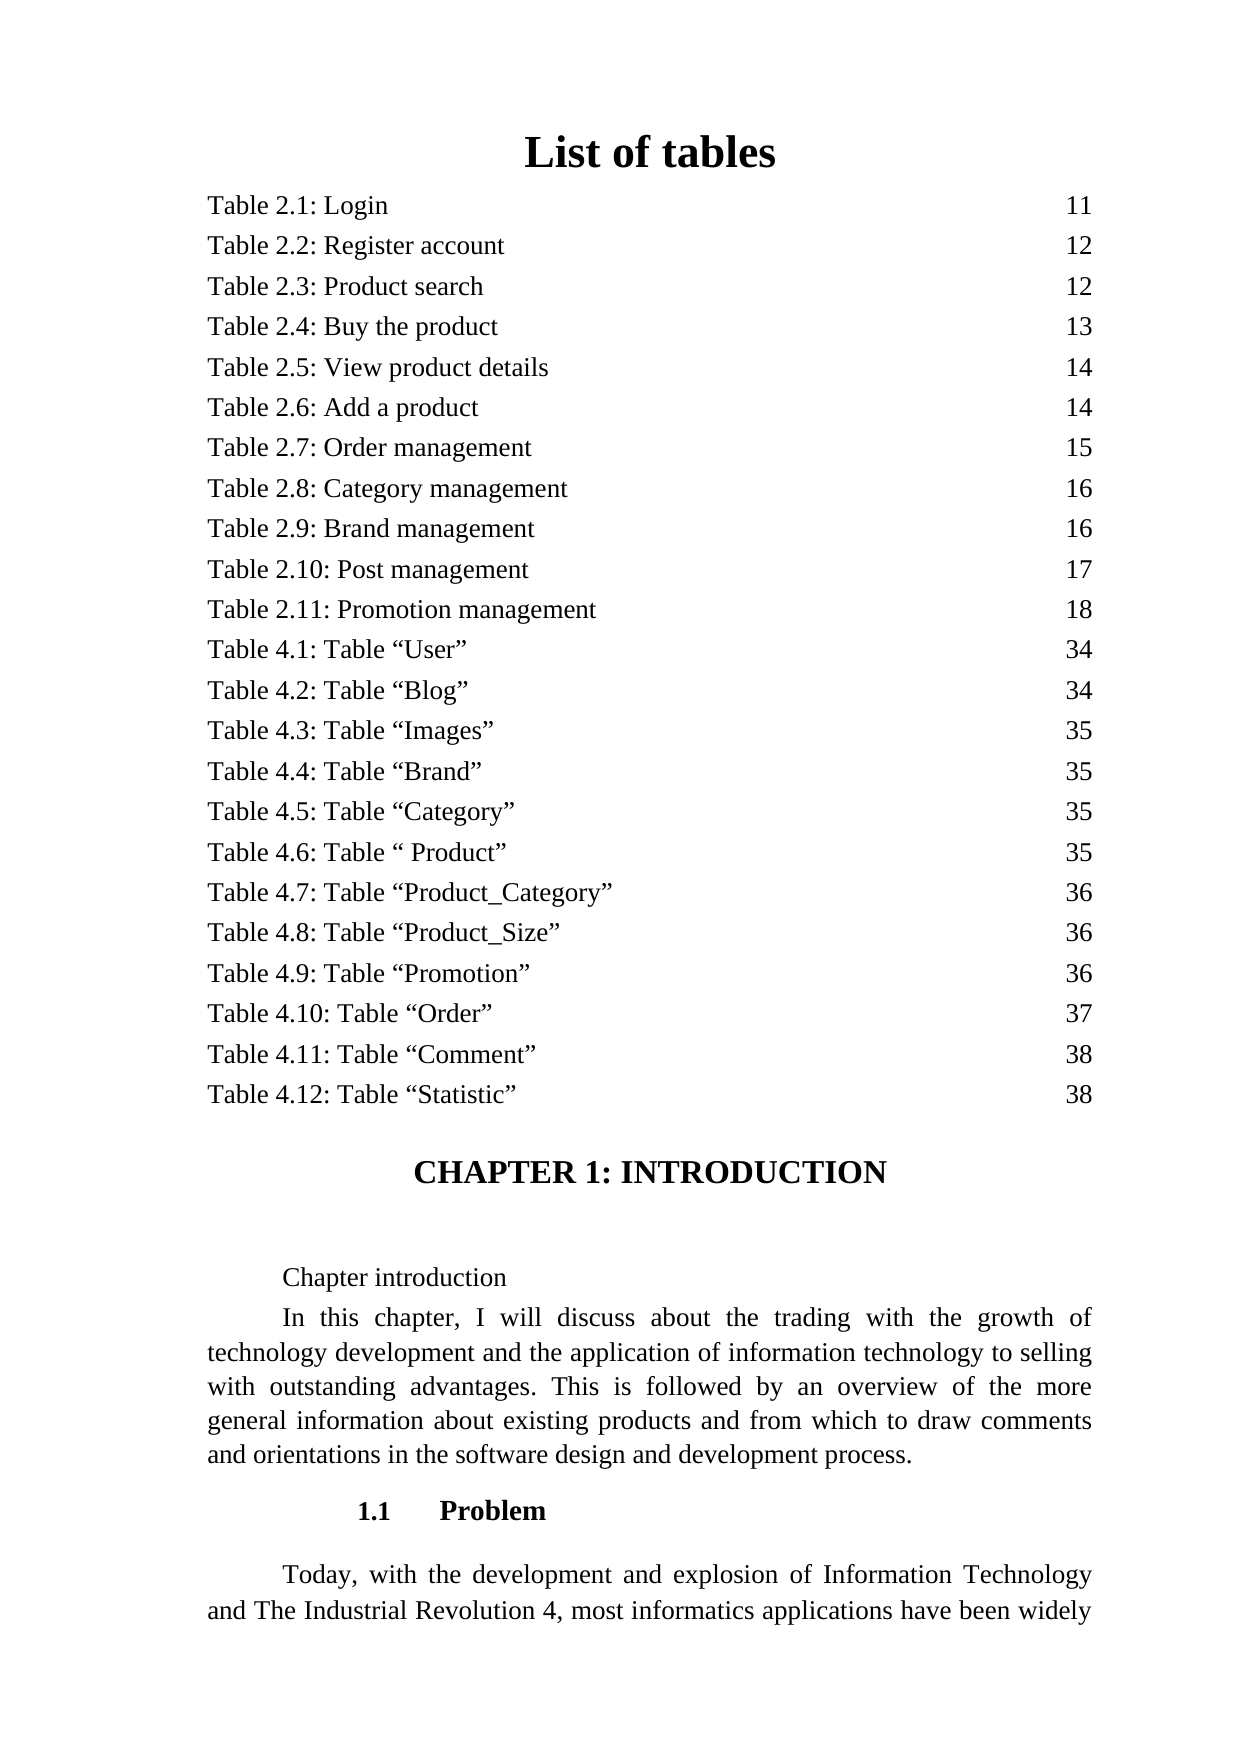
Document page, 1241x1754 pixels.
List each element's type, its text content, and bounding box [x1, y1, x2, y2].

subtitle Problem [357, 1493, 1093, 1527]
text In this chapter, I will discuss about the trading with the growth of technology development and the application of information technology to selling with outstanding advantages. This is followed by an overview of the more general information about existing products and from which to draw comments and orientations in the software design and development process. [207, 1302, 1093, 1469]
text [207, 1558, 1093, 1594]
text Chapter introduction [207, 1261, 1093, 1292]
subtitle CHAPTER 1: INTRODUCTION [207, 1153, 1093, 1191]
text List of tables [207, 125, 1093, 177]
